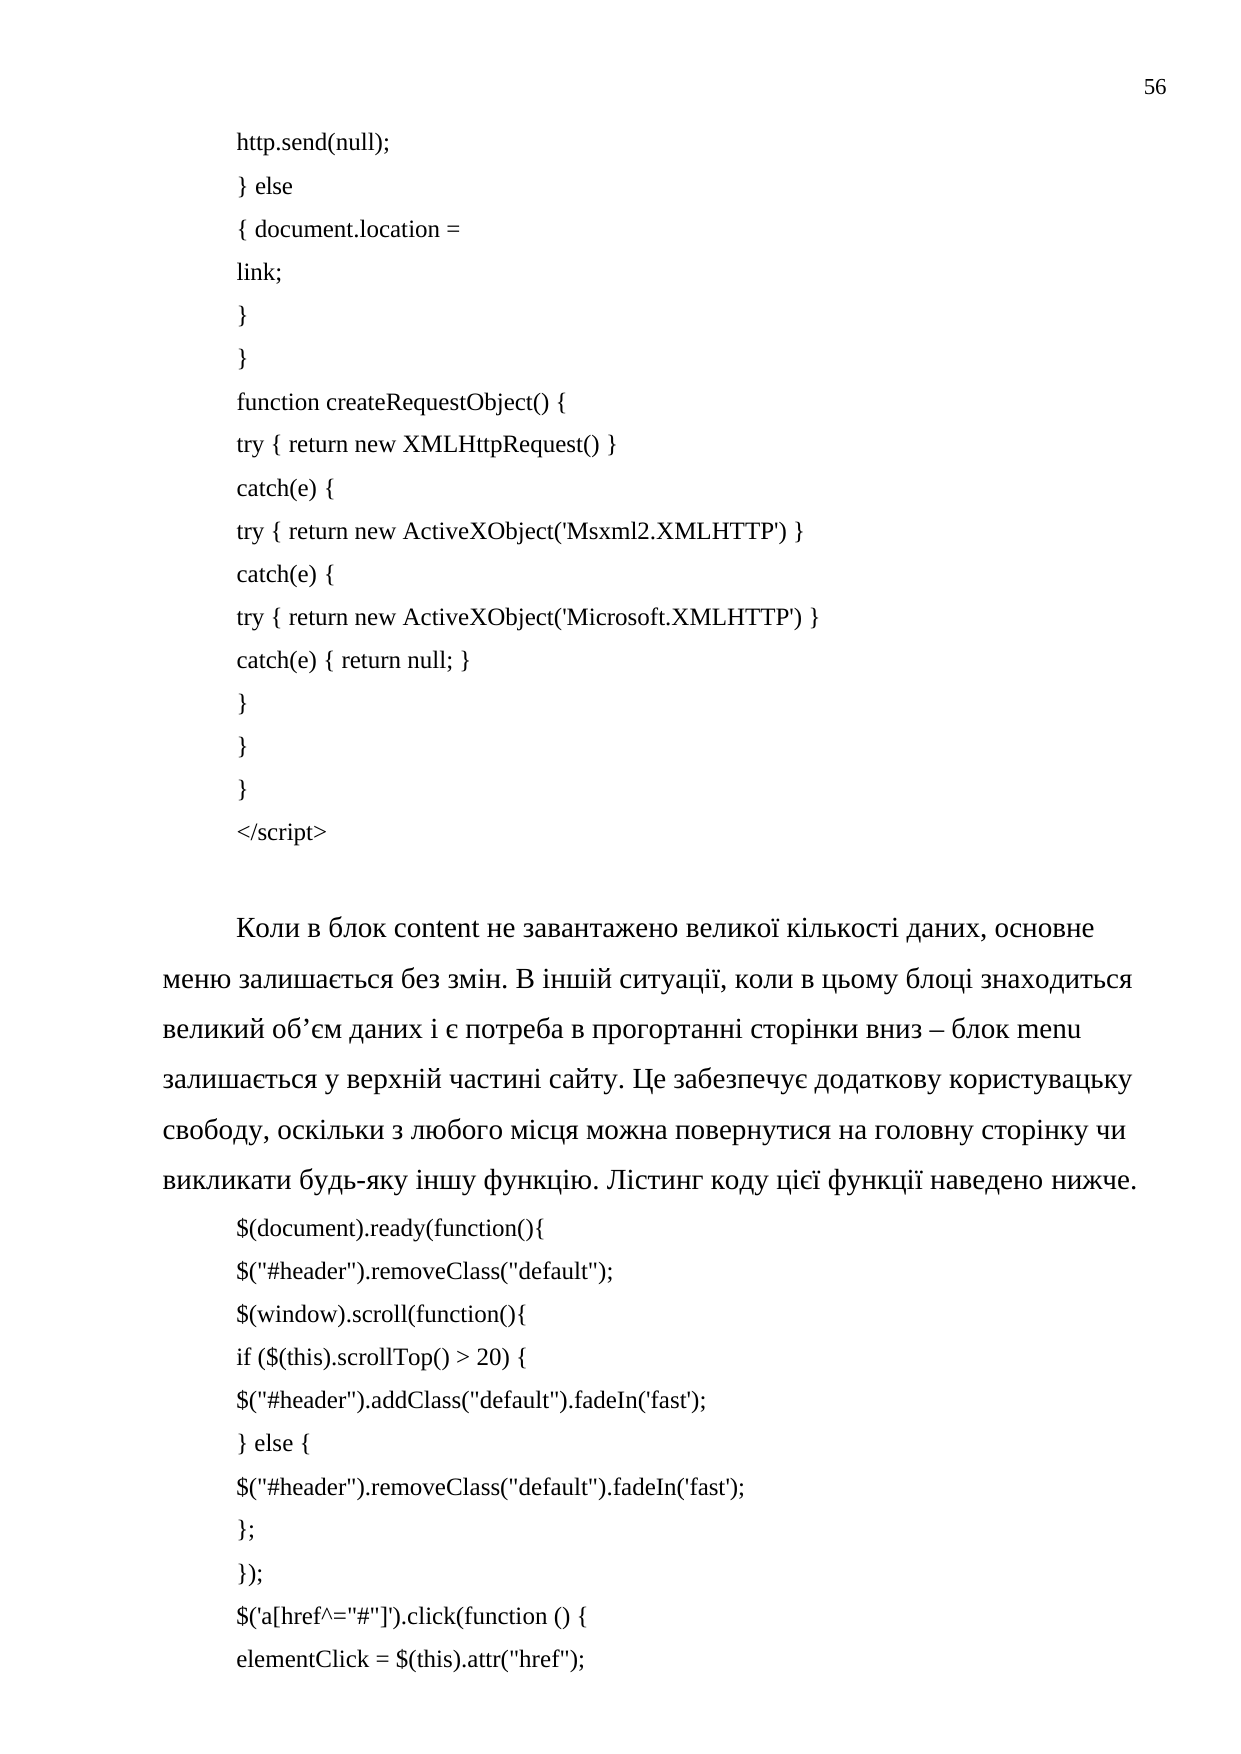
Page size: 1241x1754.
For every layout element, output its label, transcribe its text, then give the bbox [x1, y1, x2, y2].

text } [236, 689, 1221, 717]
text $("#header").addClass("default").fadeIn('fast'); [236, 1386, 1221, 1414]
text </script> [236, 817, 1221, 846]
text } else { [236, 1428, 1221, 1457]
text } [236, 774, 1221, 803]
text try { return new ActiveXObject('Msxml2.XMLHTTP') } catch(e) { [236, 516, 807, 588]
text $(document).ready(function(){ [236, 1213, 1221, 1242]
text $("#header").removeClass("default"); [236, 1256, 1221, 1285]
text } else { document.location = link; [236, 171, 495, 286]
text $('a[href^="#"]').click(function () { elementClick = $(this).attr("href"); [236, 1601, 590, 1673]
text } [236, 343, 1221, 372]
text try { return new XMLHttpRequest() } catch(e) { [236, 429, 620, 501]
text http.send(null); [236, 127, 1221, 156]
text $(window).scroll(function(){ if ($(this).scrollTop() > 20) { [236, 1299, 530, 1371]
text } [236, 731, 1221, 760]
text $("#header").removeClass("default").fadeIn('fast'); [236, 1472, 1221, 1500]
text Коли в блок content не завантажено великої кількості даних, основне меню залишається без змін. В іншій ситуації, коли в цьому блоці знаходиться великий об’єм даних і є потреба в прогортанні сторінки вниз – блок menu залишається у верхній частині сайту. Це забезпечує додаткову користувацьку свободу, оскільки з любого місця можна повернутися на головну сторінку чи викликати будь-яку іншу функцію. Лістинг коду цієї функції наведено нижче. [162, 911, 1167, 1196]
text }); [236, 1558, 1221, 1587]
text }; [236, 1514, 1221, 1543]
text try { return new ActiveXObject('Microsoft.XMLHTTP') } catch(e) { return null; } [236, 602, 822, 674]
text function createRequestObject() { [236, 387, 1221, 415]
text } [236, 300, 1221, 329]
